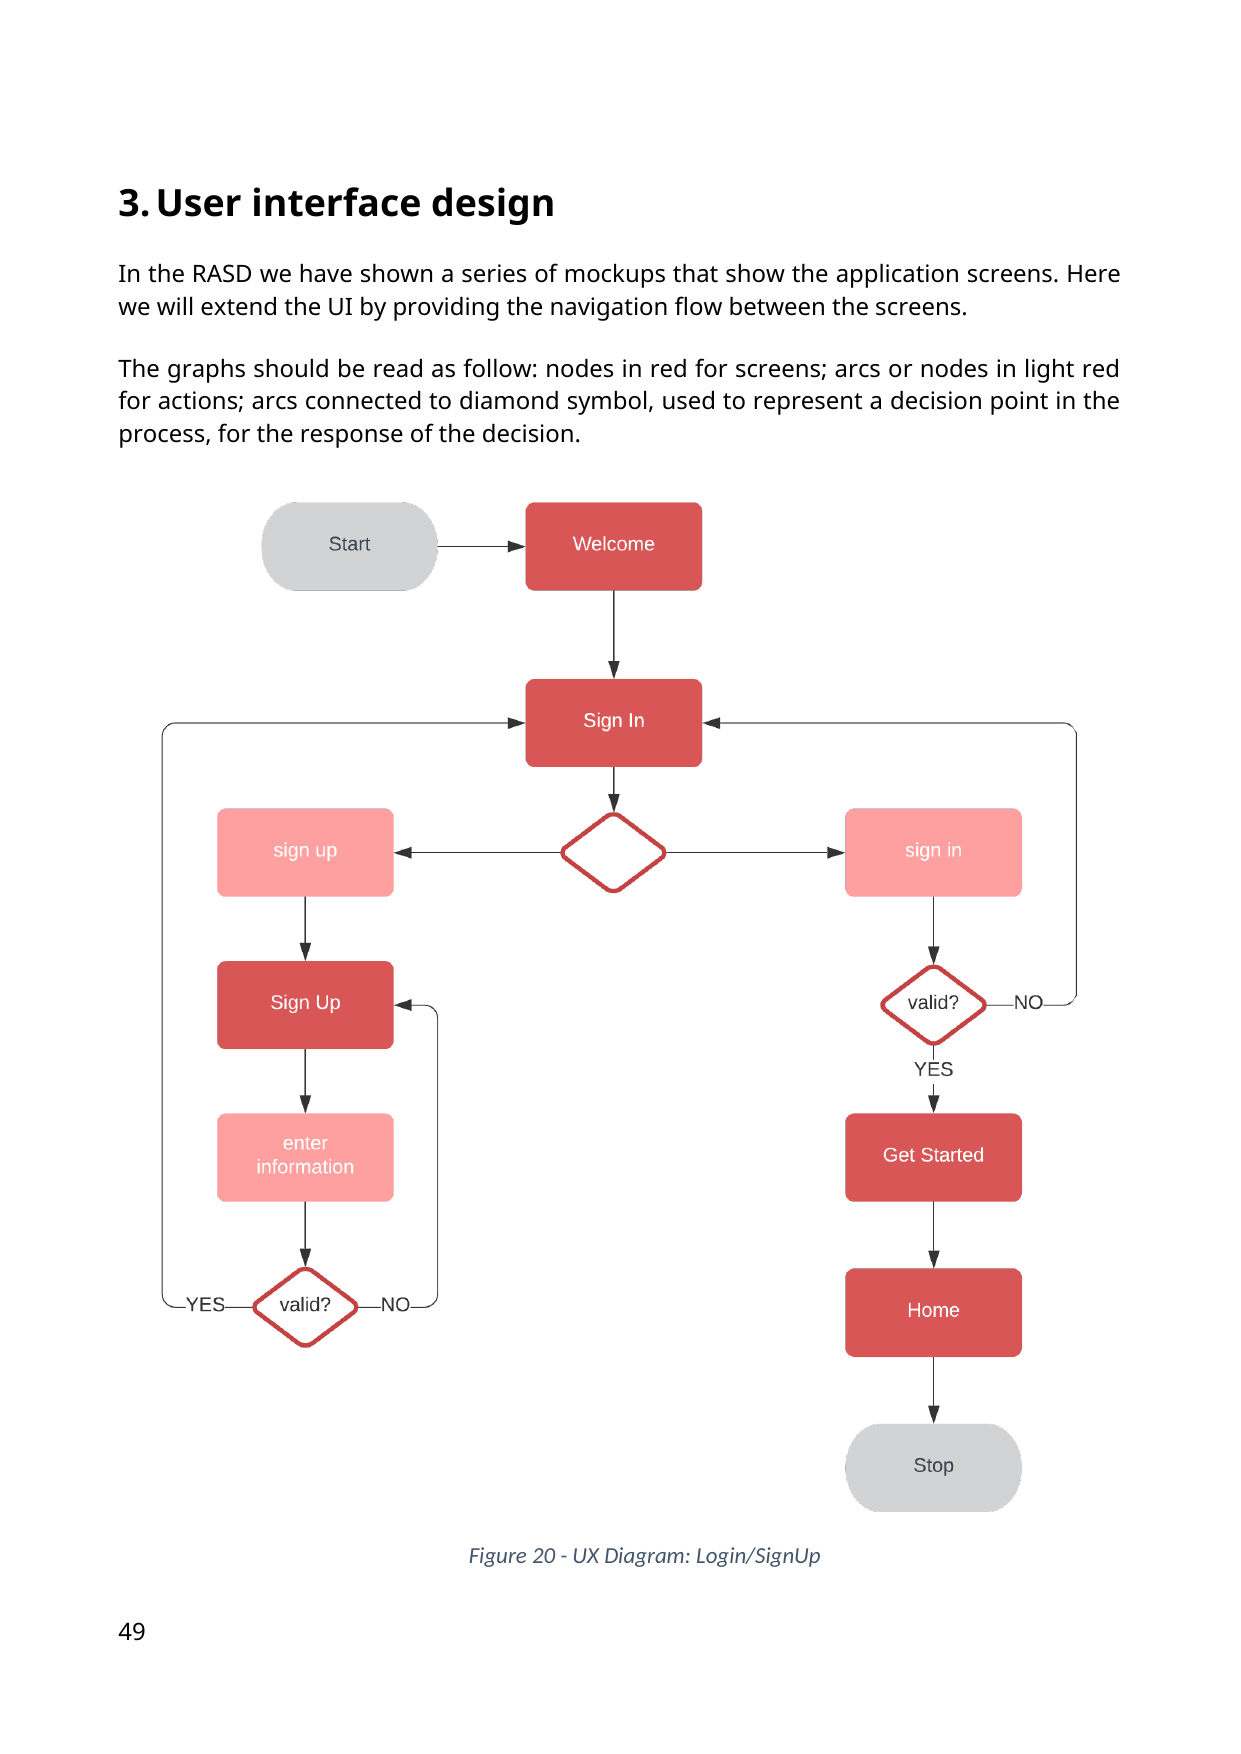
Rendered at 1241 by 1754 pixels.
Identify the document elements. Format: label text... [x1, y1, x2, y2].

text The graphs should be read as follow: nodes in red for screens; arcs or nodes in light red for actions; arcs connected to diamond symbol, used to represent a decision point in the process, for the response of the decision. [118, 351, 1122, 449]
picture [118, 495, 1122, 1522]
text In the RASD we have shown a series of mockups that show the application screens. Here we will extend the UI by providing the navigation flow between the screens. [118, 257, 1122, 322]
list User interface design [118, 177, 1122, 228]
